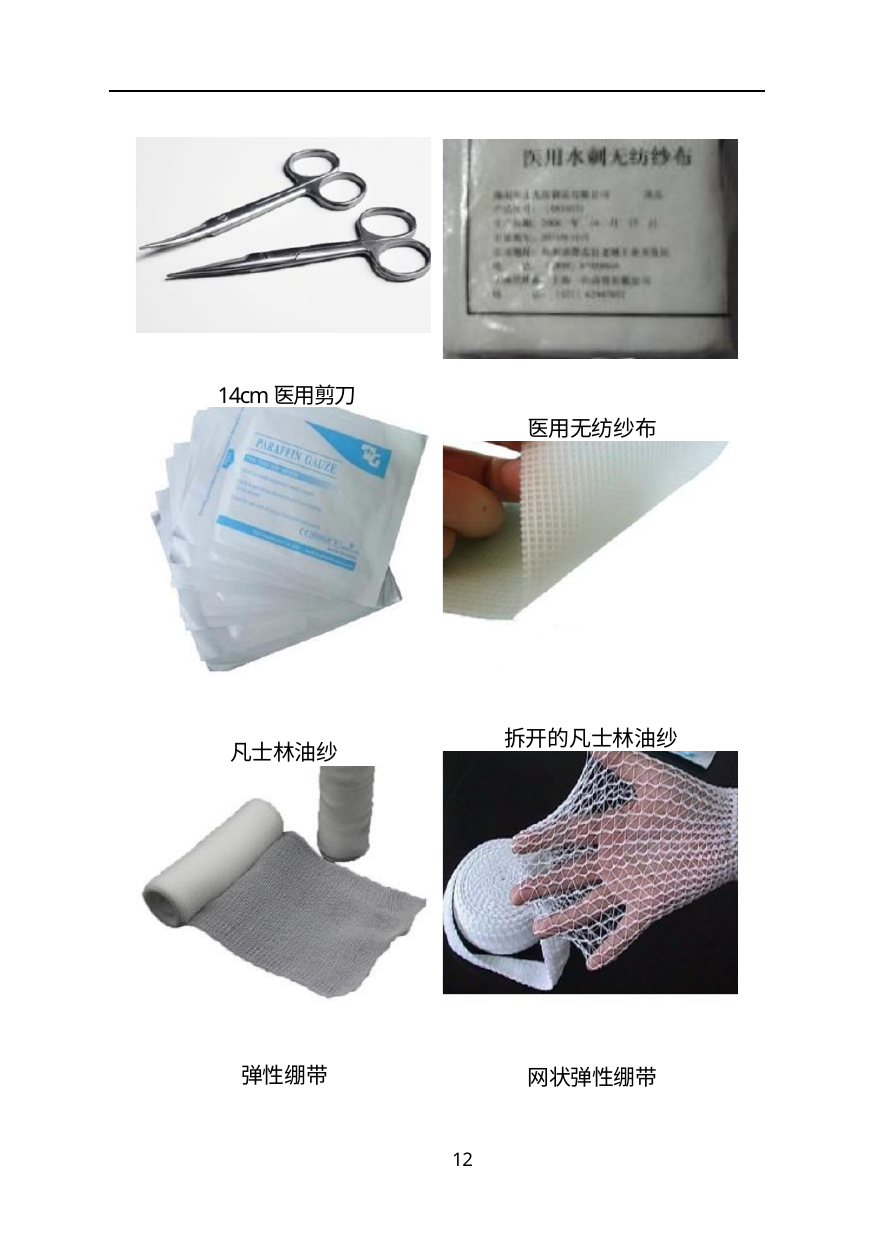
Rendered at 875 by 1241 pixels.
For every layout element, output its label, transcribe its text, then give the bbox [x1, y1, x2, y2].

picture [135, 766, 431, 1002]
text 医用无纺纱布 [527, 416, 765, 442]
text 凡士林油纱 [230, 740, 432, 766]
picture [442, 441, 738, 669]
text 网状弹性绷带 [528, 1066, 765, 1088]
picture [442, 751, 738, 1005]
text 拆开的凡士林油纱 [504, 728, 765, 752]
picture [442, 139, 738, 359]
text 14cm 医用剪刀 [217, 384, 432, 408]
picture [135, 137, 431, 333]
text 弹性绷带 [241, 1064, 432, 1086]
picture [135, 407, 431, 677]
